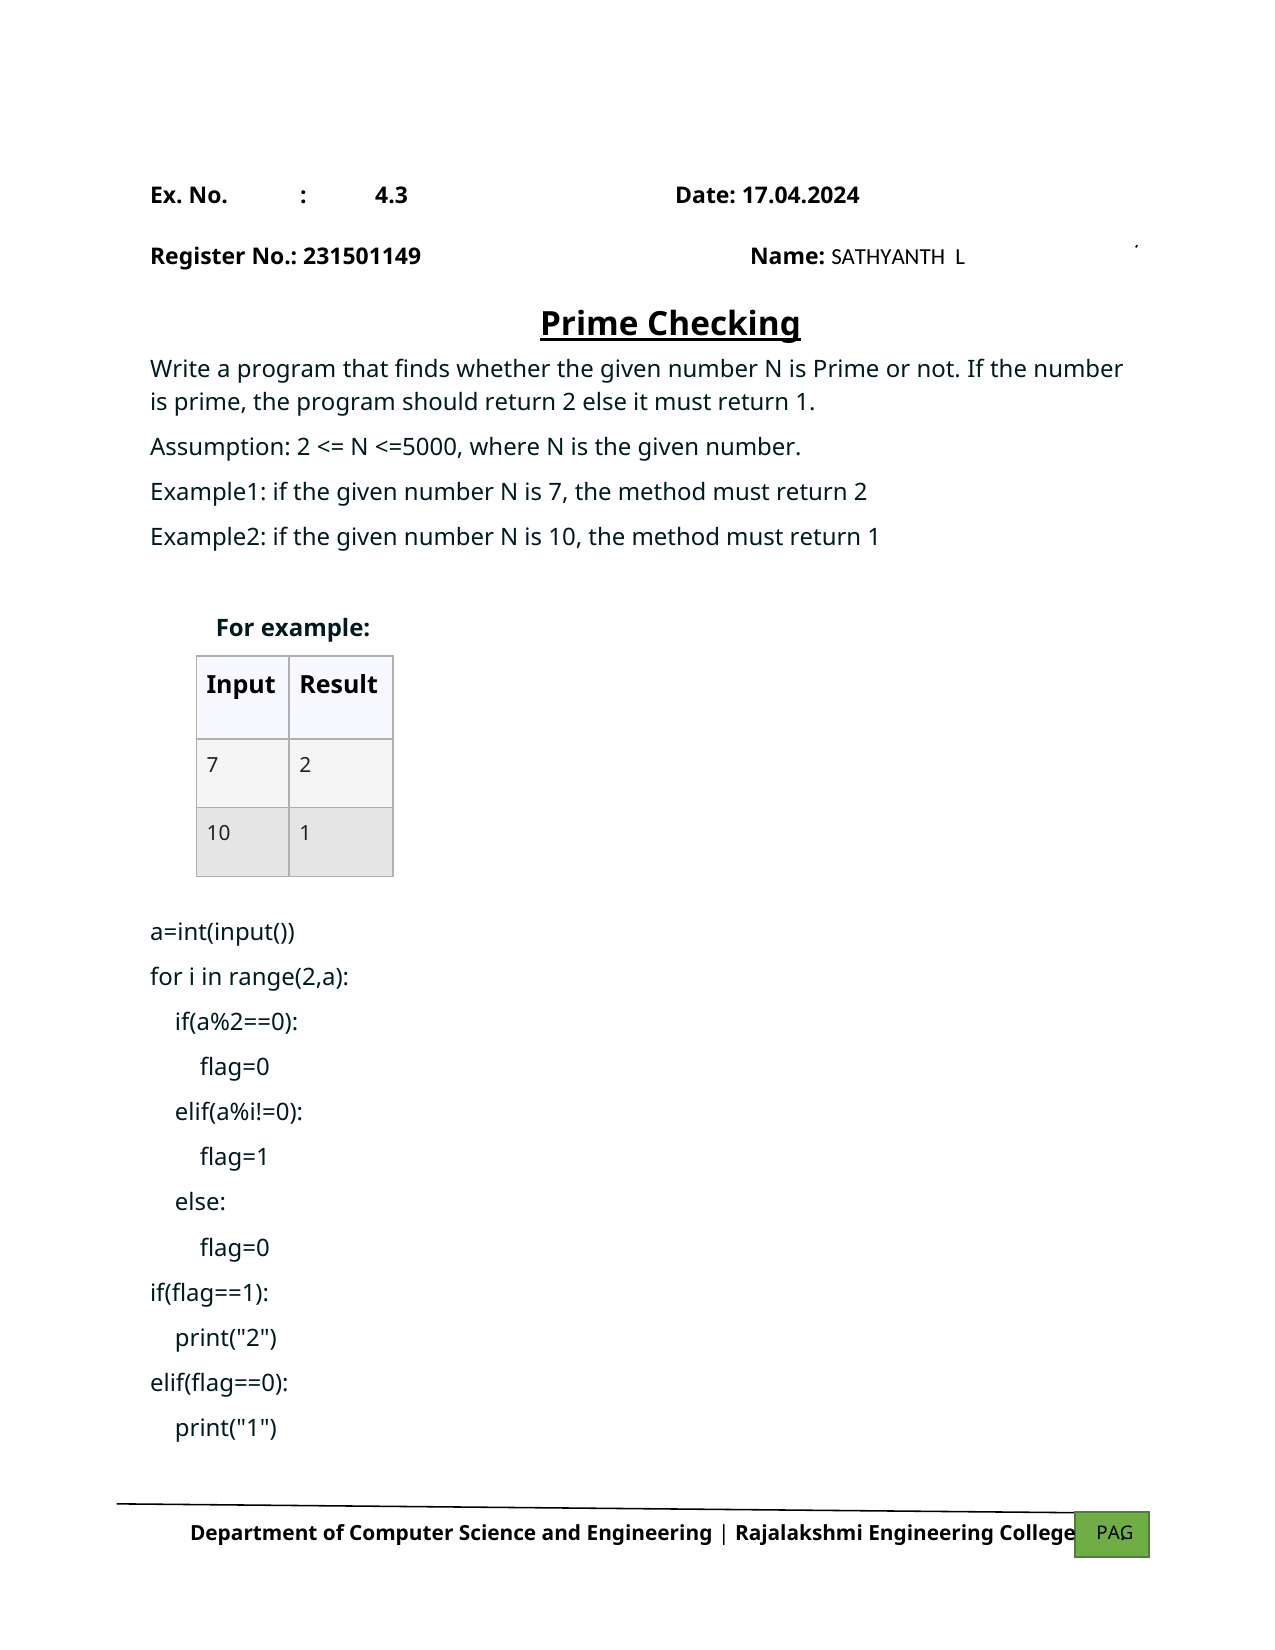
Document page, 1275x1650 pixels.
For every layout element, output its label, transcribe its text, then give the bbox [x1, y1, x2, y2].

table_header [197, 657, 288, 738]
text flag=0 [150, 1050, 1125, 1082]
text if(a%2==0): [150, 1005, 1125, 1037]
text flag=0 [150, 1230, 1125, 1263]
text a=int(input()) [150, 914, 1125, 947]
text if(flag==1): [150, 1275, 1125, 1308]
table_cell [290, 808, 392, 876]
text elif(a%i!=0): [150, 1095, 1125, 1128]
text For example: [216, 610, 1125, 643]
text Example2: if the given number N is 10, the method must return 1 [150, 520, 1125, 553]
text Write a program that finds whether the given number N is Prime or not. If the number is prime, the program should return 2 else it must return 1. [150, 352, 1125, 417]
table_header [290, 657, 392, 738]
text Register No.: 231501149 Name: SATHYANTH L [150, 239, 1125, 271]
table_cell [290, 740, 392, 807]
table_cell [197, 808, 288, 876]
text print("2") [150, 1321, 1125, 1353]
text print("1") [150, 1411, 1125, 1443]
text Example1: if the given number N is 7, the method must return 2 [150, 475, 1125, 508]
text Ex. No. : 4.3 Date: 17.04.2024 [150, 179, 1125, 210]
text flag=1 [150, 1140, 1125, 1173]
text else: [150, 1185, 1125, 1218]
text Prime Checking [216, 300, 1125, 345]
text Assumption: 2 <= N <=5000, where N is the given number. [150, 430, 1125, 462]
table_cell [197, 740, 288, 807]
text for i in range(2,a): [150, 960, 1125, 992]
text elif(flag==0): [150, 1366, 1125, 1398]
